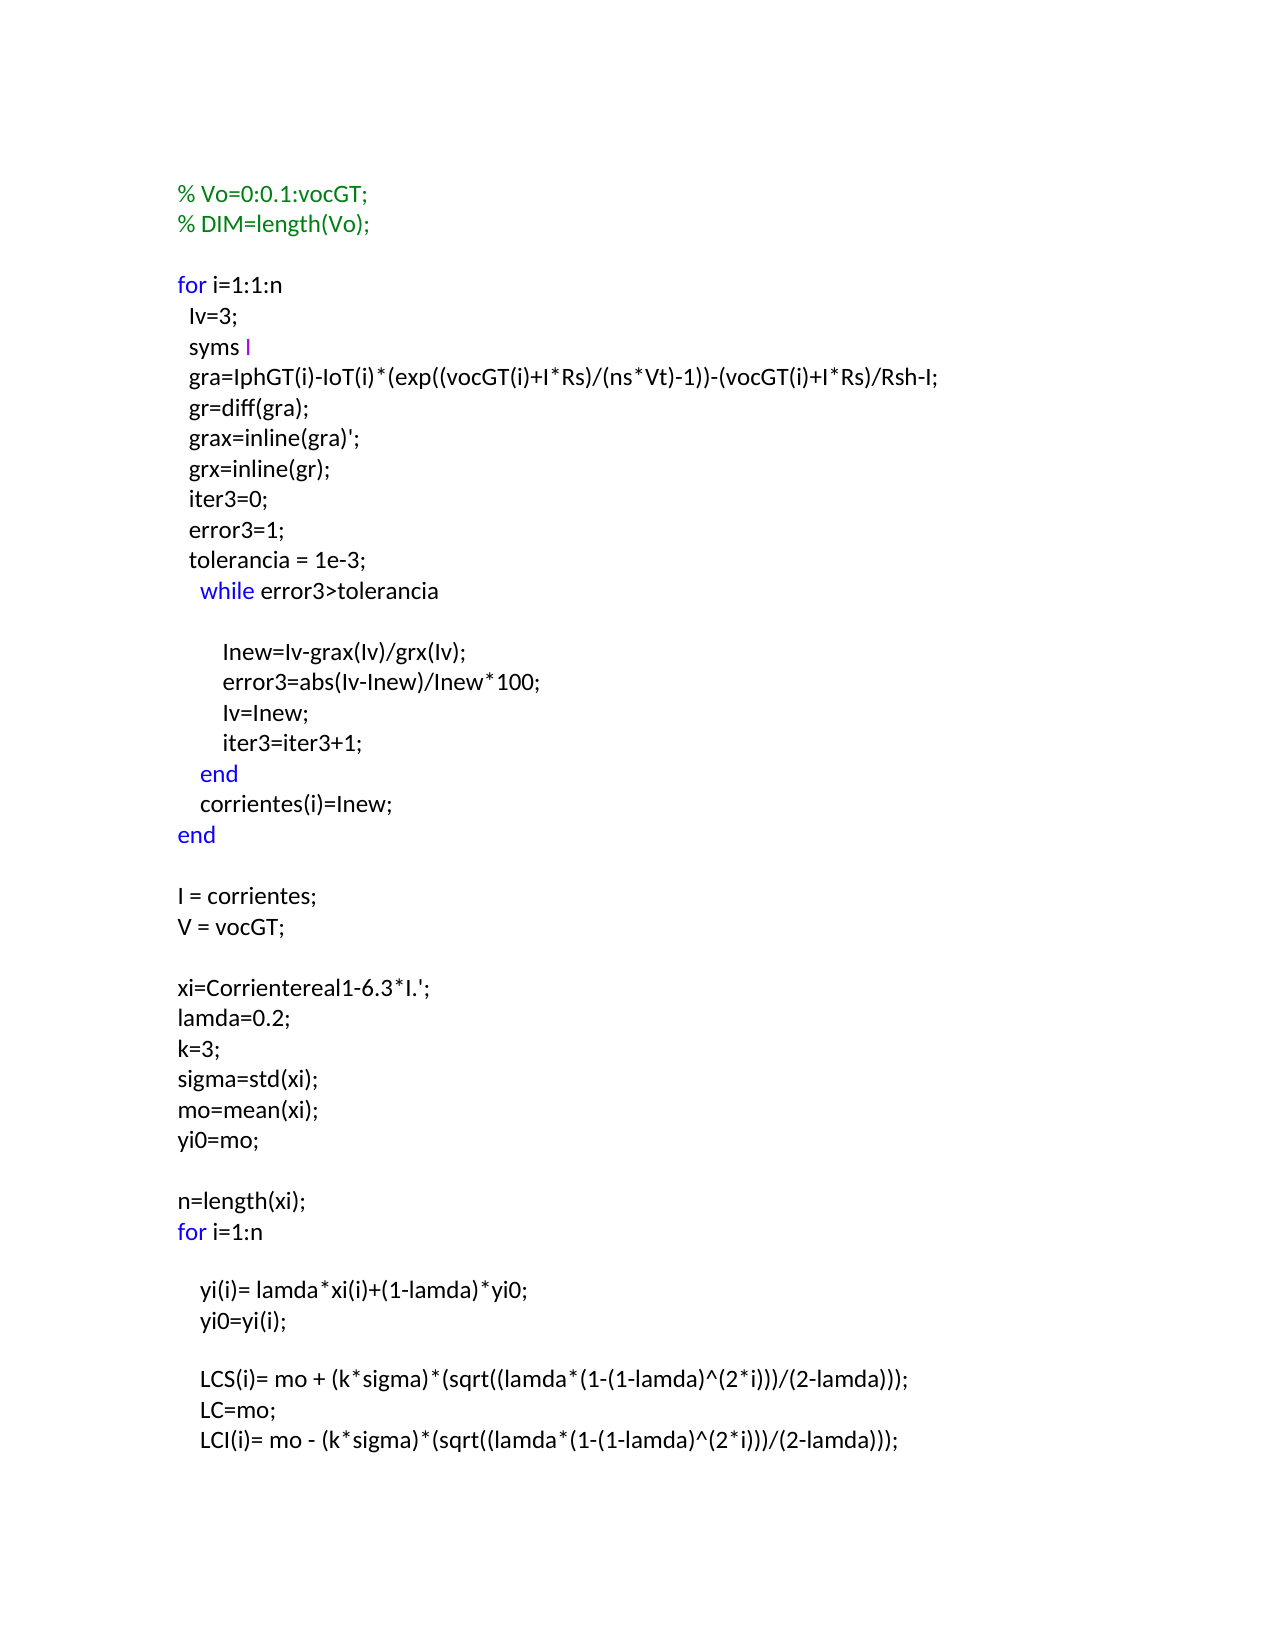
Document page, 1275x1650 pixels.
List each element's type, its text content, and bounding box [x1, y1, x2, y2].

text LCI(i)= mo - (k*sigma)*(sqrt((lamda*(1-(1-lamda)^(2*i)))/(2-lamda))); [177, 1424, 1098, 1455]
text yi0=mo; [177, 1124, 1098, 1155]
text while error3>tolerancia [177, 575, 1098, 605]
text n=length(xi); [177, 1185, 1098, 1216]
text end [177, 819, 1098, 849]
text sigma=std(xi); [177, 1063, 1098, 1094]
text error3=1; [177, 514, 1098, 544]
text yi0=yi(i); [177, 1305, 1098, 1335]
text error3=abs(Iv-Inew)/Inew*100; [177, 666, 1098, 697]
text for i=1:n [177, 1216, 1098, 1246]
text yi(i)= lamda*xi(i)+(1-lamda)*yi0; [177, 1274, 1098, 1305]
text end [177, 758, 1098, 788]
text gra=IphGT(i)-IoT(i)*(exp((vocGT(i)+I*Rs)/(ns*Vt)-1))-(vocGT(i)+I*Rs)/Rsh-I; [177, 361, 1098, 392]
text iter3=iter3+1; [177, 727, 1098, 758]
text lamda=0.2; [177, 1002, 1098, 1033]
text Iv=Inew; [177, 697, 1098, 727]
text I = corrientes; [177, 880, 1098, 911]
text corrientes(i)=Inew; [177, 788, 1098, 819]
text tolerancia = 1e-3; [177, 544, 1098, 575]
text gr=diff(gra); [177, 392, 1098, 422]
text grx=inline(gr); [177, 453, 1098, 483]
text syms I [177, 331, 1098, 361]
text % DIM=length(Vo); [177, 209, 1098, 239]
text Iv=3; [177, 300, 1098, 331]
text iter3=0; [177, 483, 1098, 514]
text LC=mo; [177, 1394, 1098, 1424]
text mo=mean(xi); [177, 1094, 1098, 1124]
text k=3; [177, 1033, 1098, 1063]
text % Vo=0:0.1:vocGT; [177, 178, 1098, 209]
text V = vocGT; [177, 911, 1098, 941]
text LCS(i)= mo + (k*sigma)*(sqrt((lamda*(1-(1-lamda)^(2*i)))/(2-lamda))); [177, 1363, 1098, 1394]
text for i=1:1:n [177, 270, 1098, 300]
text xi=Corrientereal1-6.3*I.'; [177, 972, 1098, 1002]
text grax=inline(gra)'; [177, 422, 1098, 453]
text Inew=Iv-grax(Iv)/grx(Iv); [177, 636, 1098, 666]
